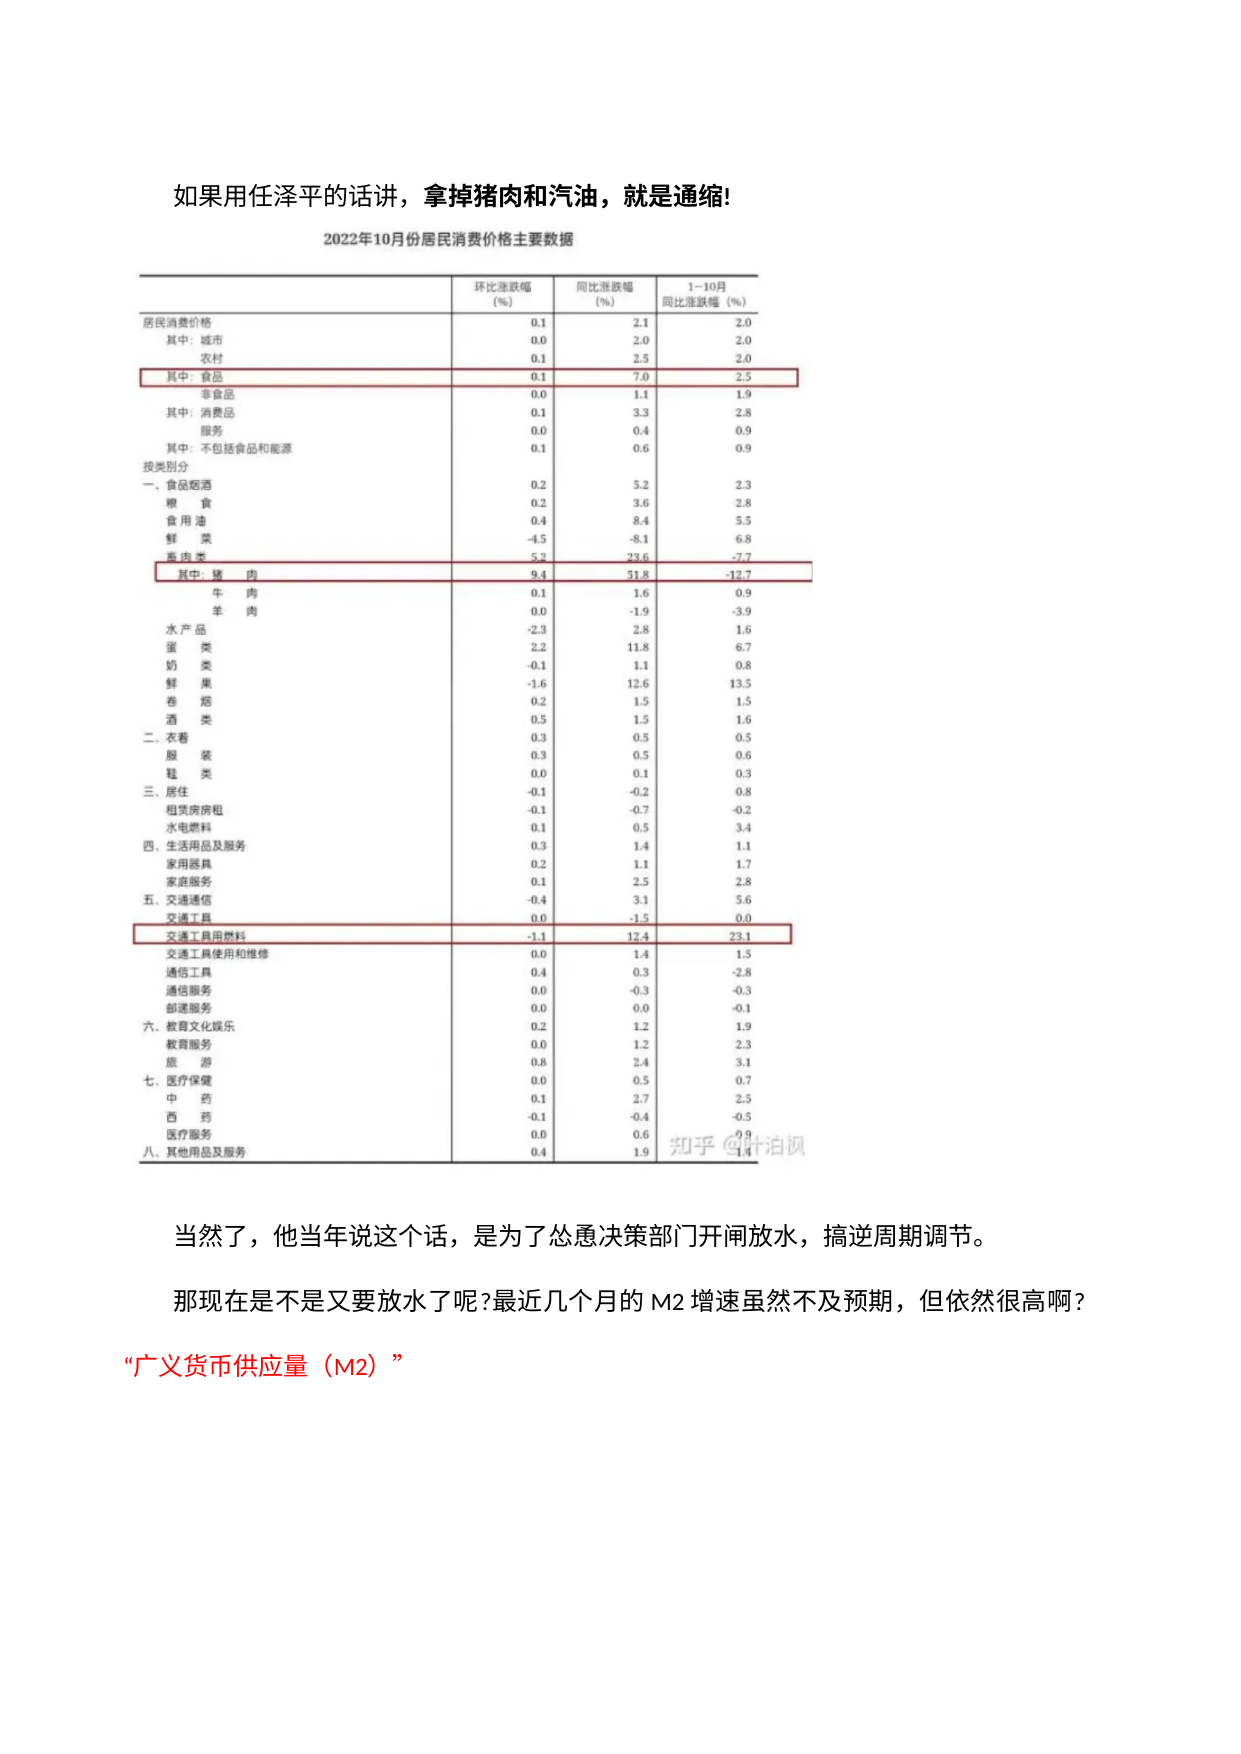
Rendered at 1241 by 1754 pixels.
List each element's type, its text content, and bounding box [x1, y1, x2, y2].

picture [122, 227, 813, 1173]
text 如果用任泽平的话讲，拿掉猪肉和汽油，就是通缩! [123, 162, 1085, 227]
text 当然了，他当年说这个话，是为了怂恿决策部门开闸放水，搞逆周期调节。 [123, 1202, 1085, 1267]
text 那现在是不是又要放水了呢?最近几个月的M2增速虽然不及预期，但依然很高啊?“广义货币供应量（M2）” [123, 1267, 1085, 1397]
